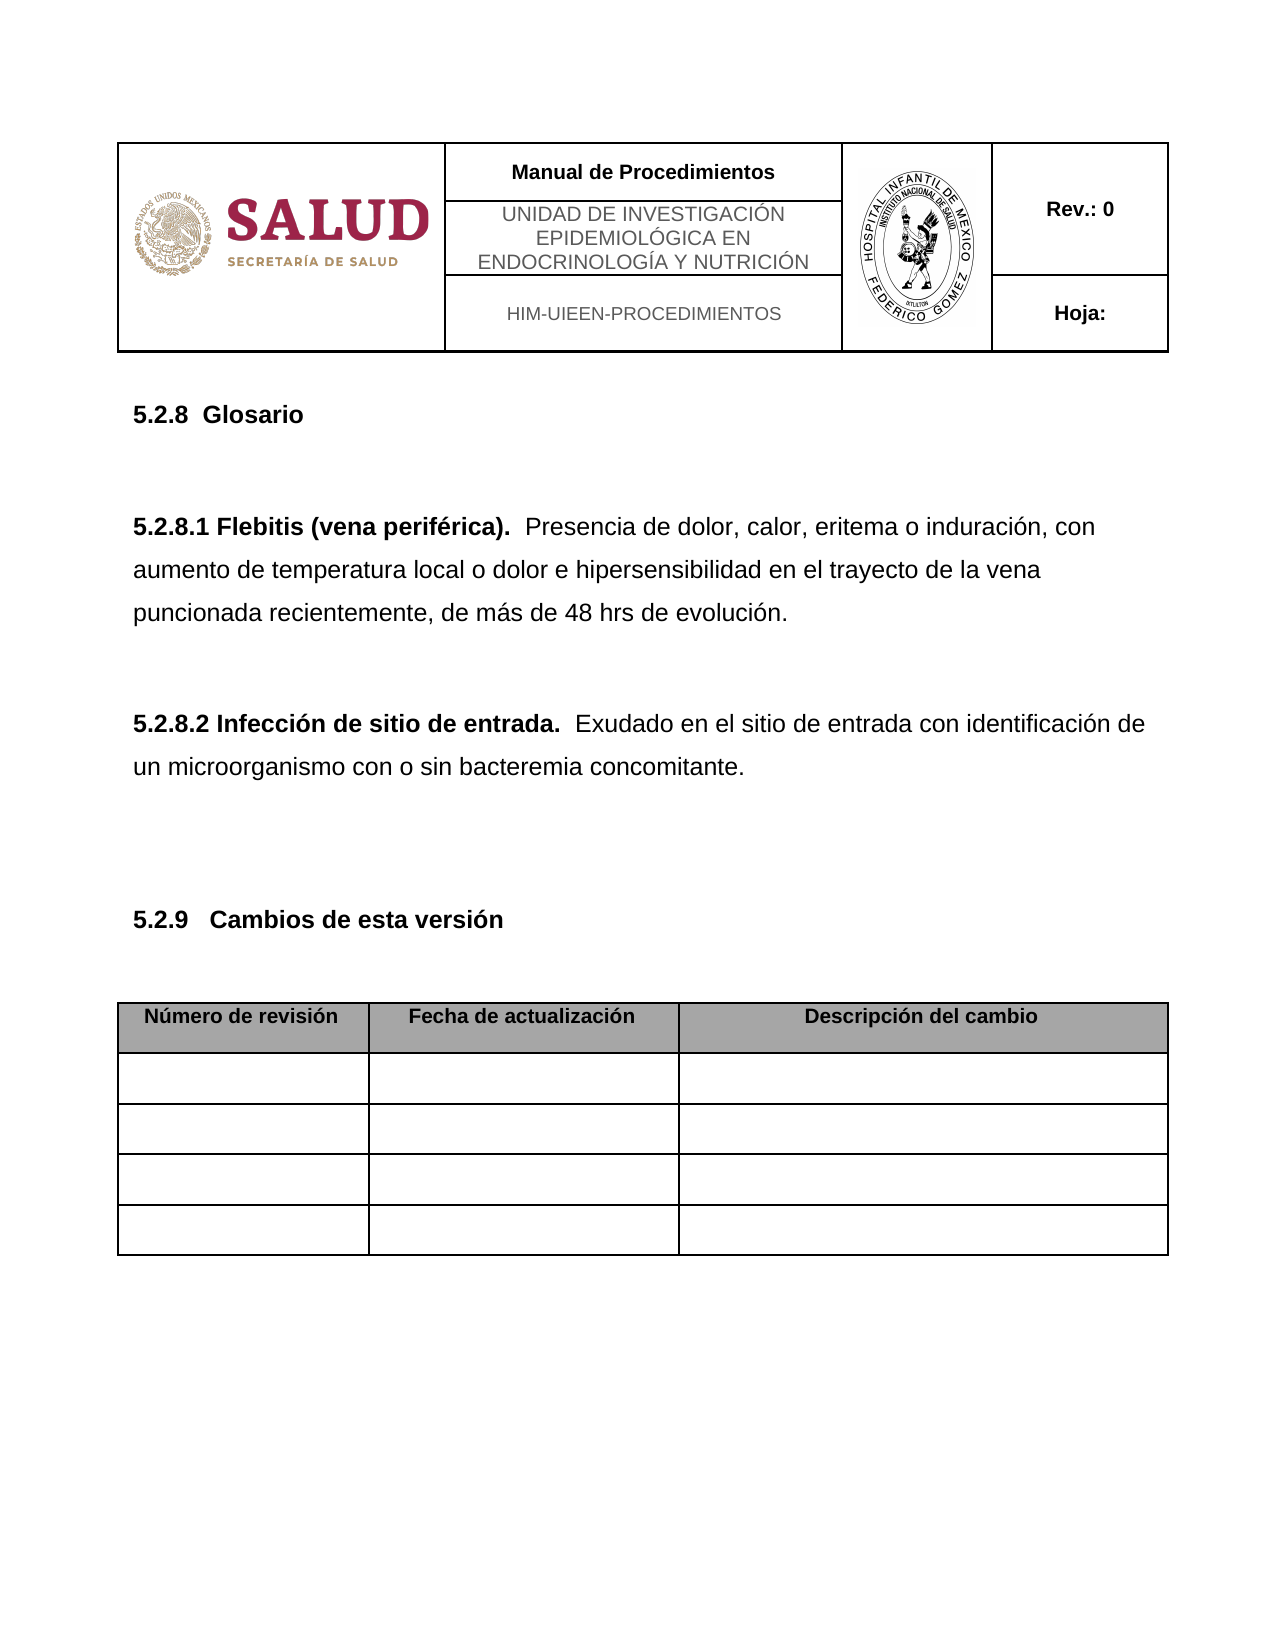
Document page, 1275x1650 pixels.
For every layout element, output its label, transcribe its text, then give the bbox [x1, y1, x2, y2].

table_cell [119, 1155, 368, 1204]
table_cell [119, 1206, 368, 1254]
table_cell [119, 1054, 368, 1103]
text 5.2.8.1 Flebitis (vena periférica). Presencia de dolor, calor, eritema o induración, con aumento de temperatura local o dolor e hipersensibilidad en el trayecto de la vena puncionada recientemente, de más de 48 hrs de evolución. [133, 512, 1152, 627]
table_cell [370, 1206, 678, 1254]
picture [134, 192, 429, 276]
table_cell [370, 1155, 678, 1204]
table_header Número de revisión [119, 1004, 368, 1052]
text 5.2.9 Cambios de esta versión [133, 905, 1152, 934]
table_cell [370, 1054, 678, 1103]
table_cell [680, 1054, 1167, 1103]
table_cell [370, 1105, 678, 1153]
table_cell [119, 1105, 368, 1153]
table_header Fecha de actualización [370, 1004, 678, 1052]
text 5.2.8 Glosario [133, 401, 1152, 429]
table_cell [680, 1206, 1167, 1254]
table_cell [680, 1105, 1167, 1153]
text 5.2.8.2 Infección de sitio de entrada. Exudado en el sitio de entrada con identificación de un microorganismo con o sin bacteremia concomitante. [133, 709, 1152, 781]
table_header Descripción del cambio [680, 1004, 1167, 1052]
table_cell [680, 1155, 1167, 1204]
picture [857, 168, 977, 327]
